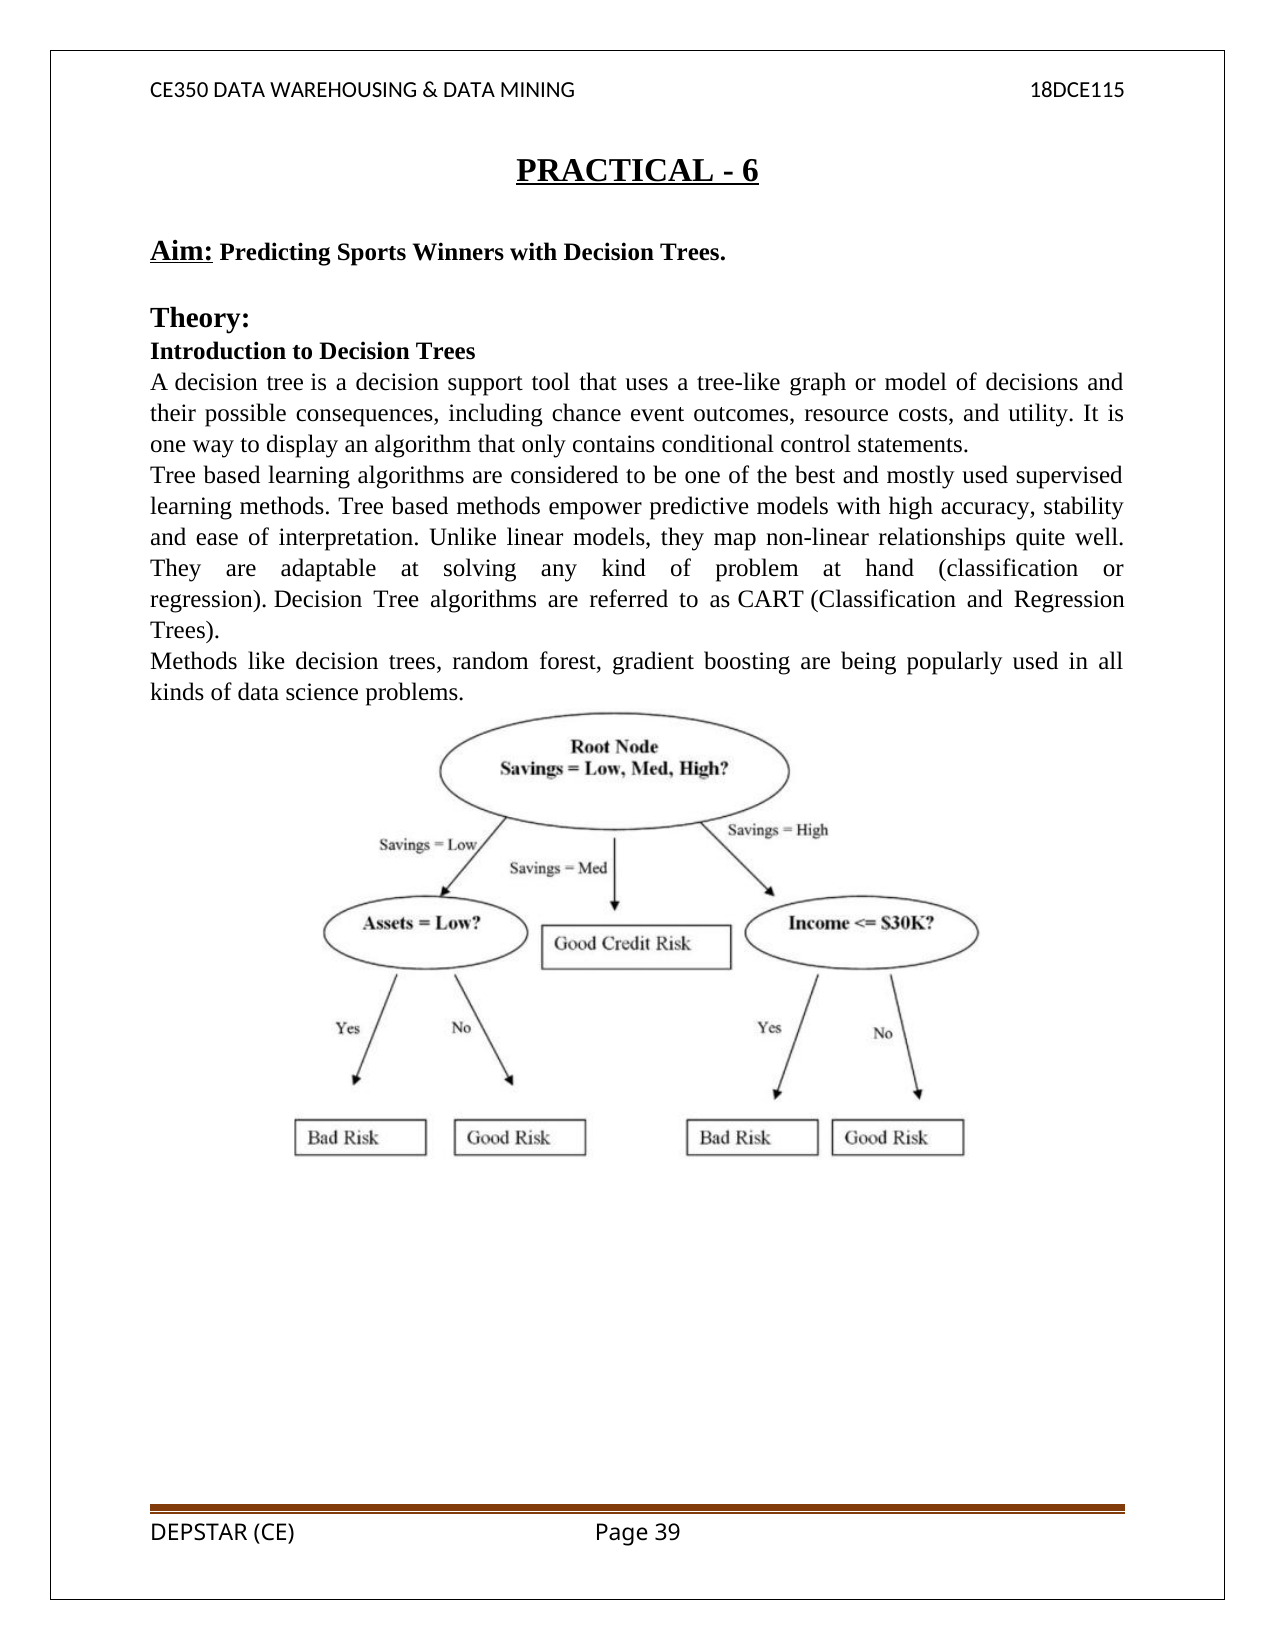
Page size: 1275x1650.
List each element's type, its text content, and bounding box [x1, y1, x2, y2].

text Introduction to Decision Trees [150, 336, 1125, 365]
text Tree based learning algorithms are considered to be one of the best and mostly used supervised learning methods. Tree based methods empower predictive models with high accuracy, stability and ease of interpretation. Unlike linear models, they map non-linear relationships quite well. They are adaptable at solving any kind of problem at hand (classification or regression). Decision Tree algorithms are referred to as CART (Classification and Regression Trees). [150, 460, 1125, 644]
text A decision tree is a decision support tool that uses a tree-like graph or model of decisions and their possible consequences, including chance event outcomes, resource costs, and utility. It is one way to display an algorithm that only contains conditional control statements. [150, 367, 1125, 458]
text Methods like decision trees, random forest, gradient boosting are being popularly used in all kinds of data science problems. [150, 646, 1125, 706]
text Aim: Predicting Sports Winners with Decision Trees. [150, 233, 1125, 266]
text Theory: [150, 300, 1125, 333]
text PRACTICAL - 6 [150, 150, 1125, 188]
picture [294, 708, 981, 1160]
